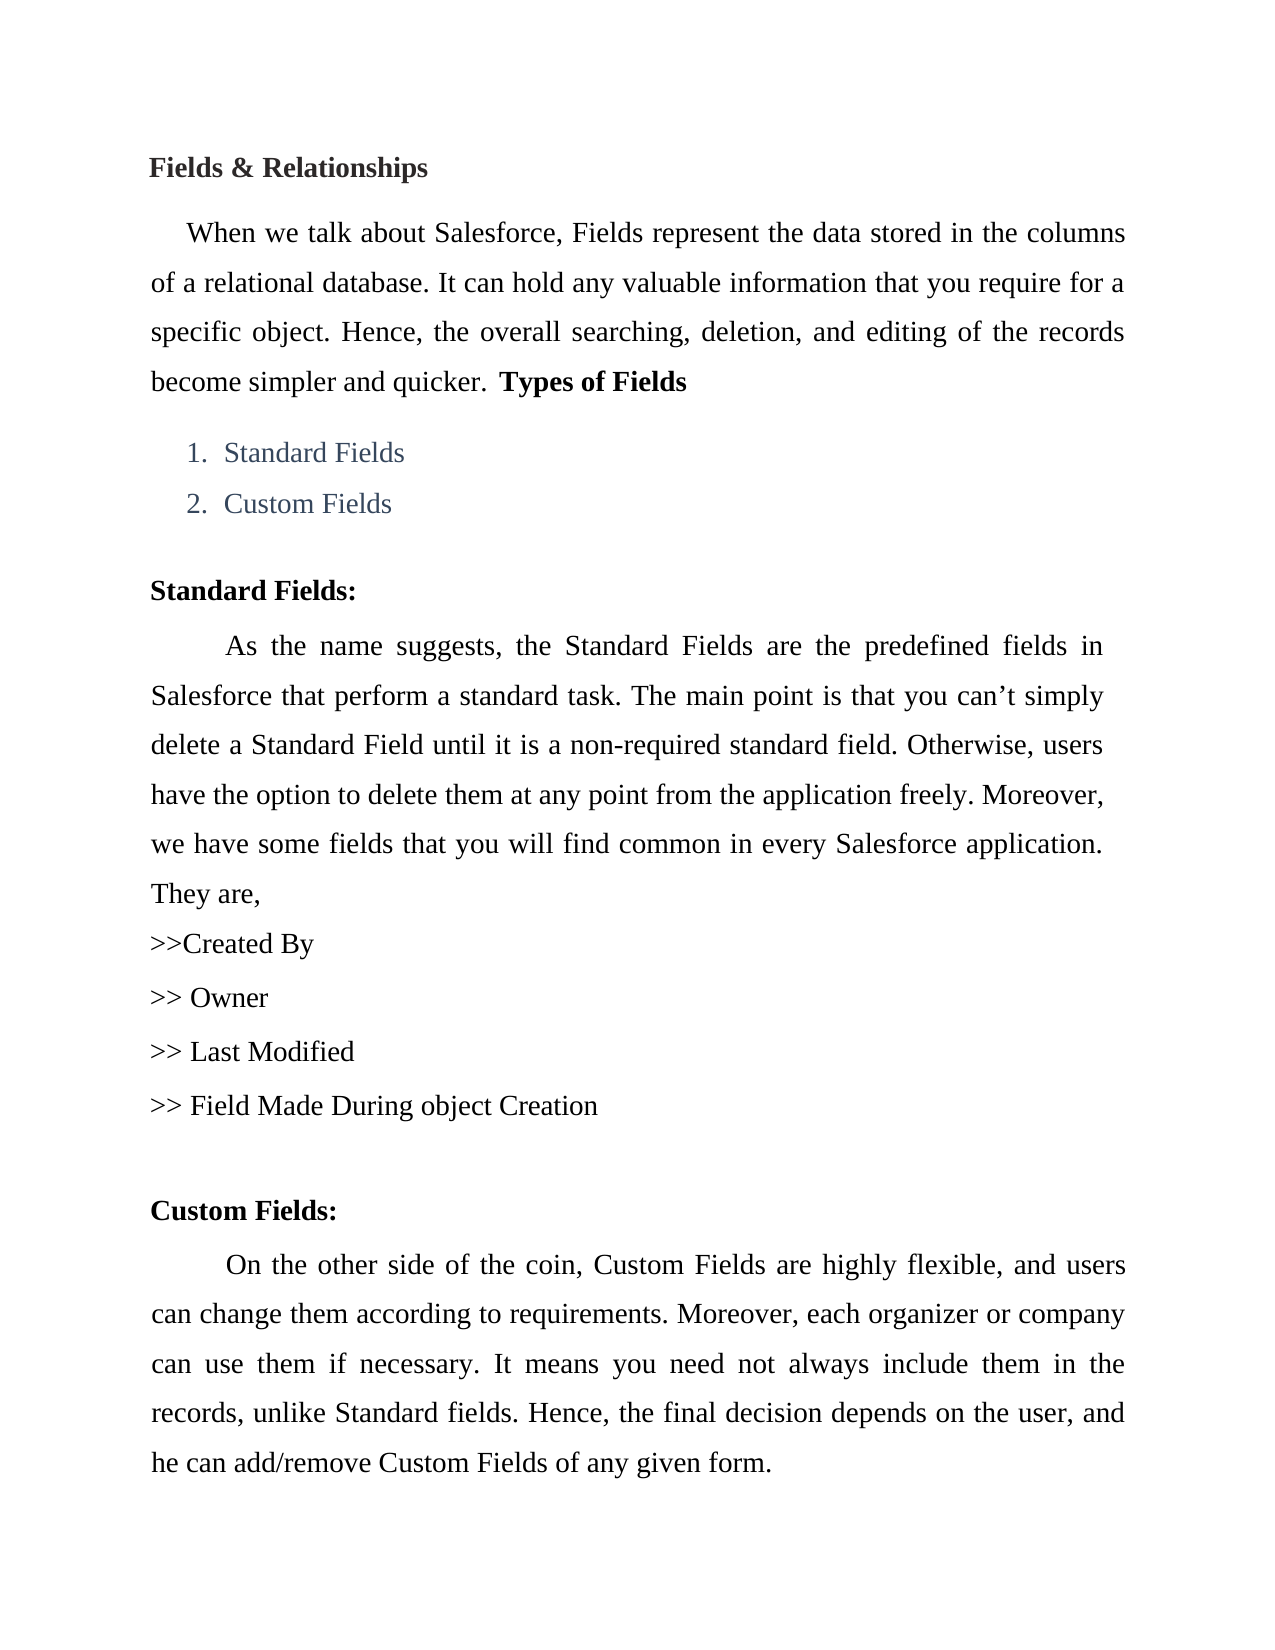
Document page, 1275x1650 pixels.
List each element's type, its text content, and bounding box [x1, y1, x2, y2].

text On the other side of the coin, Custom Fields are highly flexible, and users can change them according to requirements. Moreover, each organizer or company can use them if necessary. It means you need not always include them in the records, unlike Standard fields. Hence, the final decision depends on the user, and he can add/remove Custom Fields of any given form. [151, 1247, 1126, 1479]
text >> Field Made During object Creation [149, 1088, 1229, 1122]
text >> Last Modified [149, 1034, 1229, 1068]
text >> Owner [149, 980, 1229, 1013]
text Standard Fields: [150, 573, 1229, 607]
list Custom Fields [186, 486, 1229, 519]
text Fields & Relationships [148, 150, 1229, 183]
text As the name suggests, the Standard Fields are the predefined fields in Salesforce that perform a standard task. The main point is that you can’t simply delete a Standard Field until it is a non-required standard field. Otherwise, users have the option to delete them at any point from the application freely. Moreover, we have some fields that you will find common in every Salesforce application. They are, [151, 628, 1105, 909]
text Custom Fields: [150, 1193, 1229, 1227]
text When we talk about Salesforce, Fields represent the data stored in the columns of a relational database. It can hold any valuable information that you require for a specific object. Hence, the overall searching, deletion, and editing of the records become simpler and quicker. Types of Fields [151, 215, 1126, 398]
list Standard Fields [186, 436, 1229, 469]
text >>Created By [149, 926, 1229, 959]
